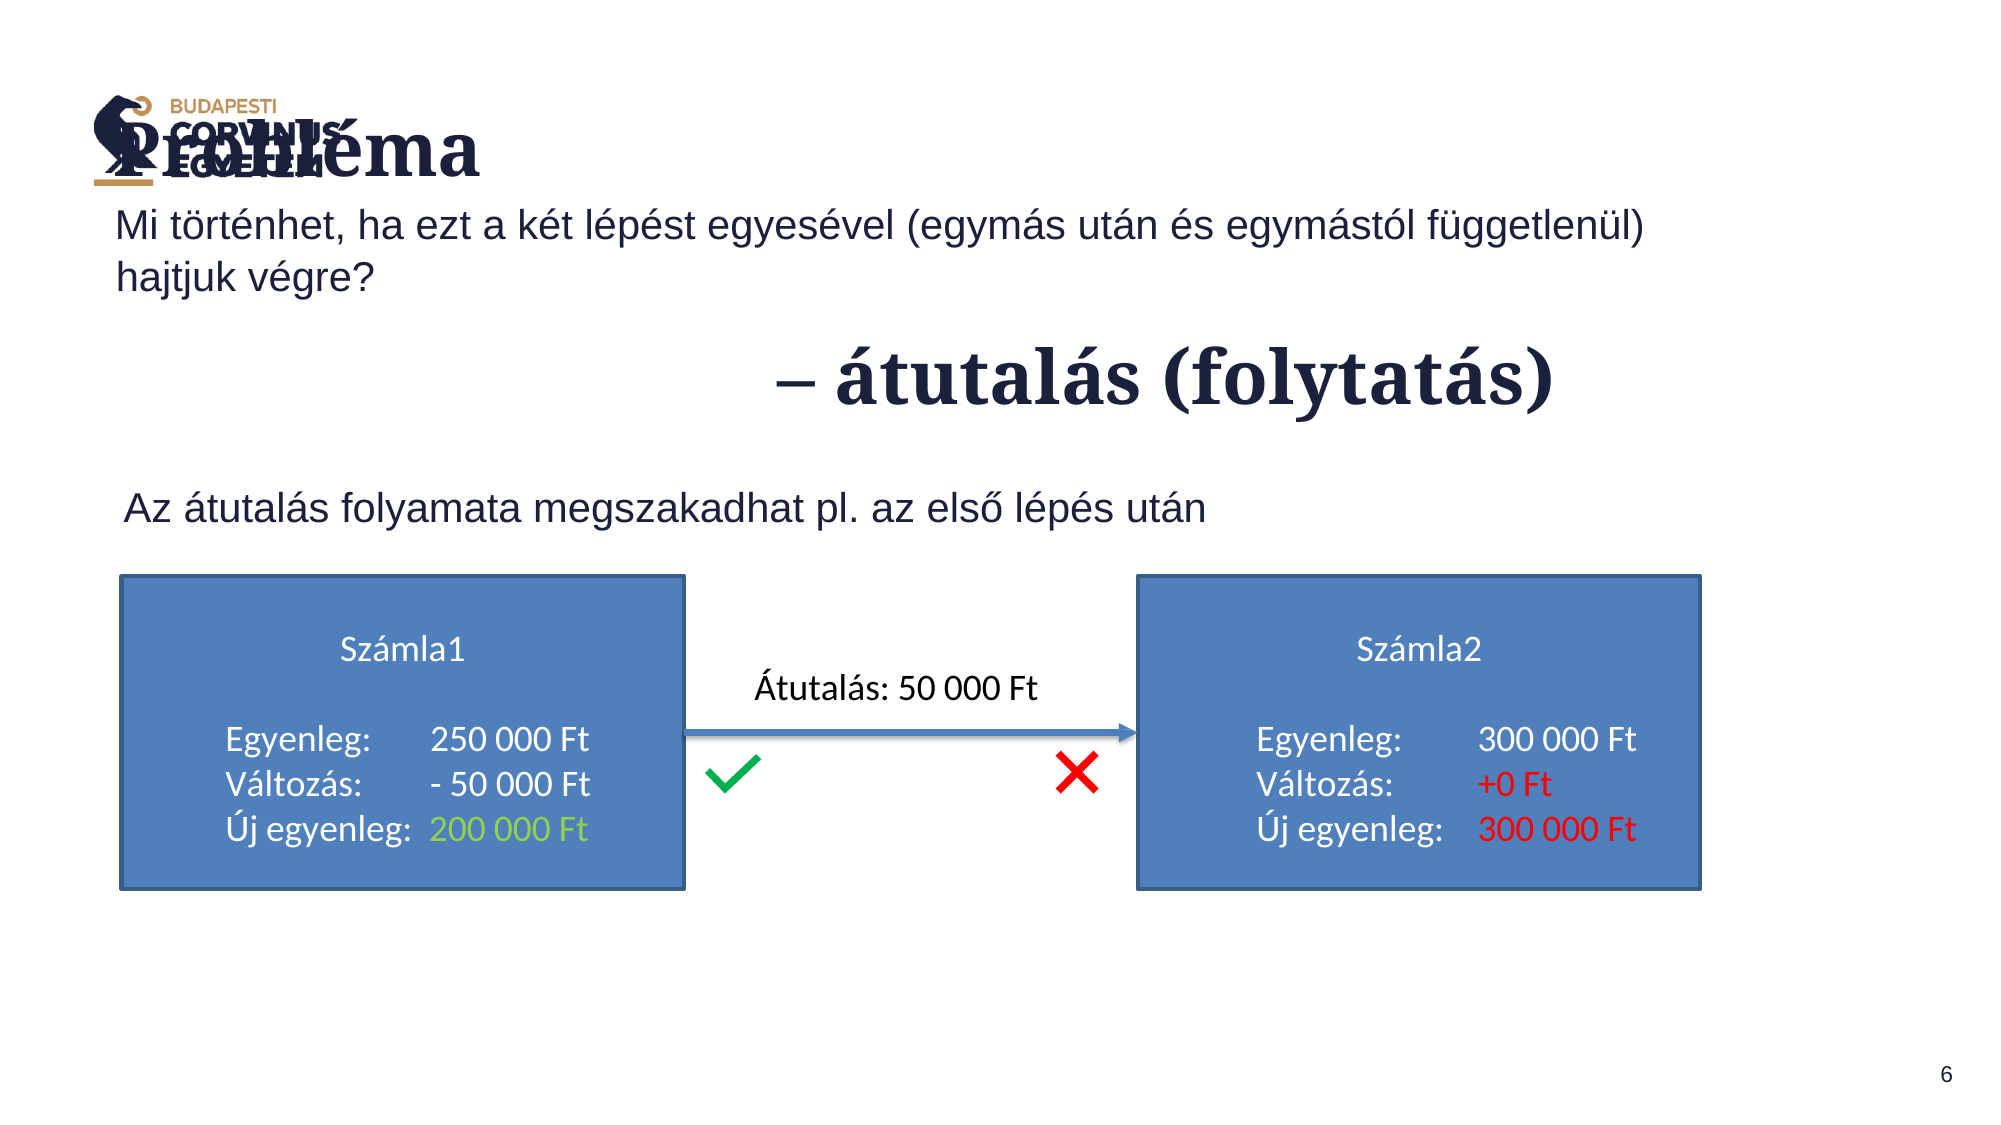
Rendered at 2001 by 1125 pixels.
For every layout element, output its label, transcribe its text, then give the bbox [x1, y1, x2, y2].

picture [676, 710, 1163, 762]
text Az átutalás folyamata megszakadhat pl. az első lépés után [123, 483, 1746, 531]
subtitle – átutalás (folytatás) [390, 324, 1556, 427]
text Mi történhet, ha ezt a két lépést egyesével (egymás után és egymástól függetlenül) hajtjuk végre? [114, 200, 1746, 301]
picture [336, 157, 341, 169]
picture [93, 95, 341, 186]
picture [336, 140, 341, 152]
